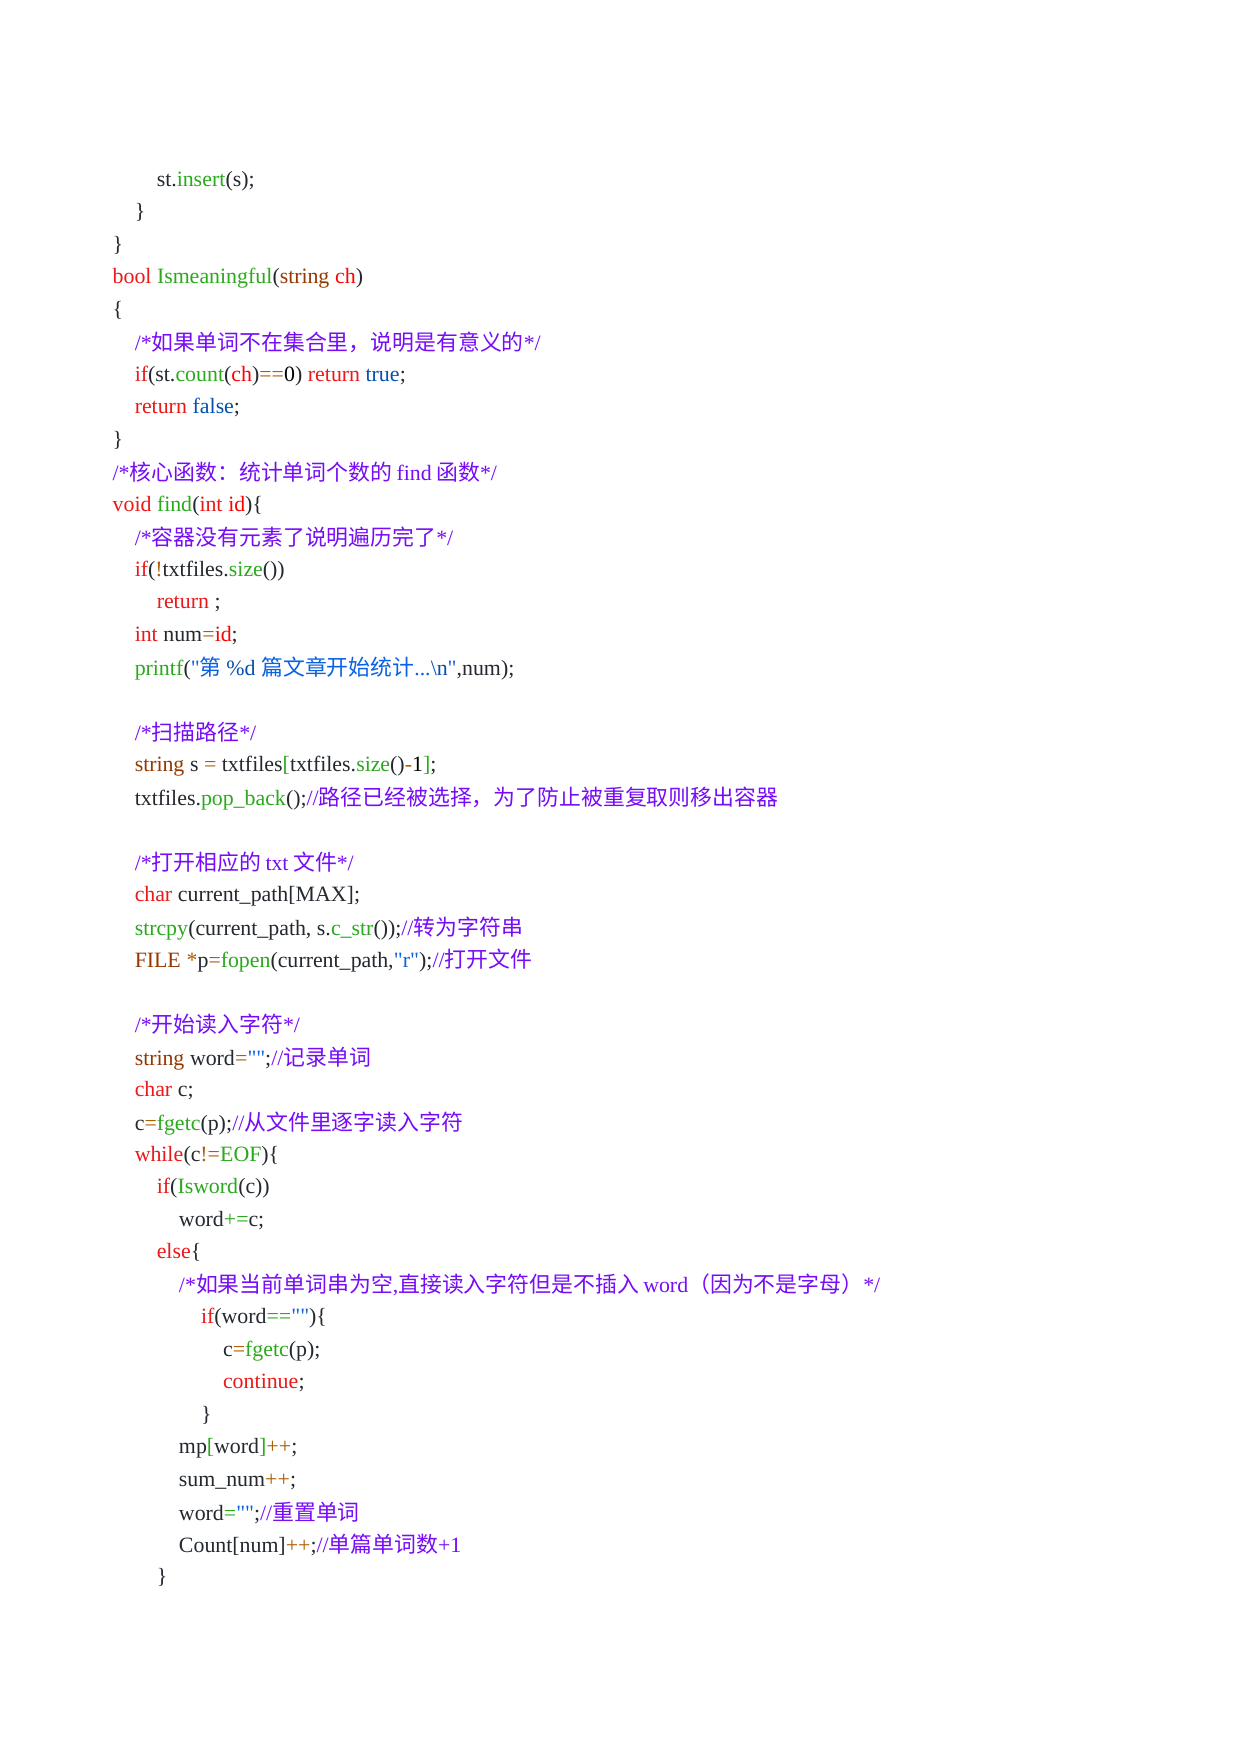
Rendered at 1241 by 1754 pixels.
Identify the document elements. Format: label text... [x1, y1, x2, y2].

text while(c!=EOF){ [112, 1137, 1128, 1169]
text } [112, 1559, 1128, 1592]
text continue; [112, 1364, 1128, 1397]
text word+=c; [112, 1202, 1128, 1234]
text if(word==""){ [112, 1299, 1128, 1332]
text } [112, 194, 1128, 227]
text c=fgetc(p); [112, 1332, 1128, 1364]
text c=fgetc(p);//从文件里逐字读入字符 [112, 1104, 1128, 1137]
text } [112, 227, 1128, 259]
text /*开始读入字符*/ [112, 1007, 1128, 1039]
text strcpy(current_path, s.c_str());//转为字符串 [112, 909, 1128, 942]
text /*如果当前单词串为空,直接读入字符但是不插入word（因为不是字母）*/ [112, 1267, 1128, 1299]
text /*容器没有元素了说明遍历完了*/ [112, 519, 1128, 552]
text void find(int id){ [112, 487, 1128, 519]
text FILE *p=fopen(current_path,"r");//打开文件 [112, 942, 1128, 974]
text sum_num++; [112, 1462, 1128, 1494]
text st.insert(s); [112, 162, 1128, 194]
text word="";//重置单词 [112, 1494, 1128, 1527]
text char current_path[MAX]; [112, 877, 1128, 909]
text if(Isword(c)) [112, 1169, 1128, 1202]
text } [112, 422, 1128, 454]
text printf("第 %d 篇文章开始统计...\n",num); [112, 649, 1128, 682]
text string s = txtfiles[txtfiles.size()-1]; [112, 747, 1128, 779]
text if(!txtfiles.size()) [112, 552, 1128, 584]
text txtfiles.pop_back();//路径已经被选择，为了防止被重复取则移出容器 [112, 779, 1128, 812]
text /*扫描路径*/ [112, 714, 1128, 747]
text mp[word]++; [112, 1429, 1128, 1462]
text string word="";//记录单词 [112, 1039, 1128, 1072]
text if(st.count(ch)==0) return true; [112, 357, 1128, 389]
text else{ [112, 1234, 1128, 1267]
text int num=id; [112, 617, 1128, 649]
text { [112, 292, 1128, 324]
text Count[num]++;//单篇单词数+1 [112, 1527, 1128, 1559]
text } [112, 1397, 1128, 1429]
text /*如果单词不在集合里，说明是有意义的*/ [112, 324, 1128, 357]
text return false; [112, 389, 1128, 422]
text bool Ismeaningful(string ch) [112, 259, 1128, 292]
text return ; [112, 584, 1128, 617]
text char c; [112, 1072, 1128, 1104]
text /*核心函数：统计单词个数的find函数*/ [112, 454, 1128, 487]
text /*打开相应的txt文件*/ [112, 844, 1128, 877]
